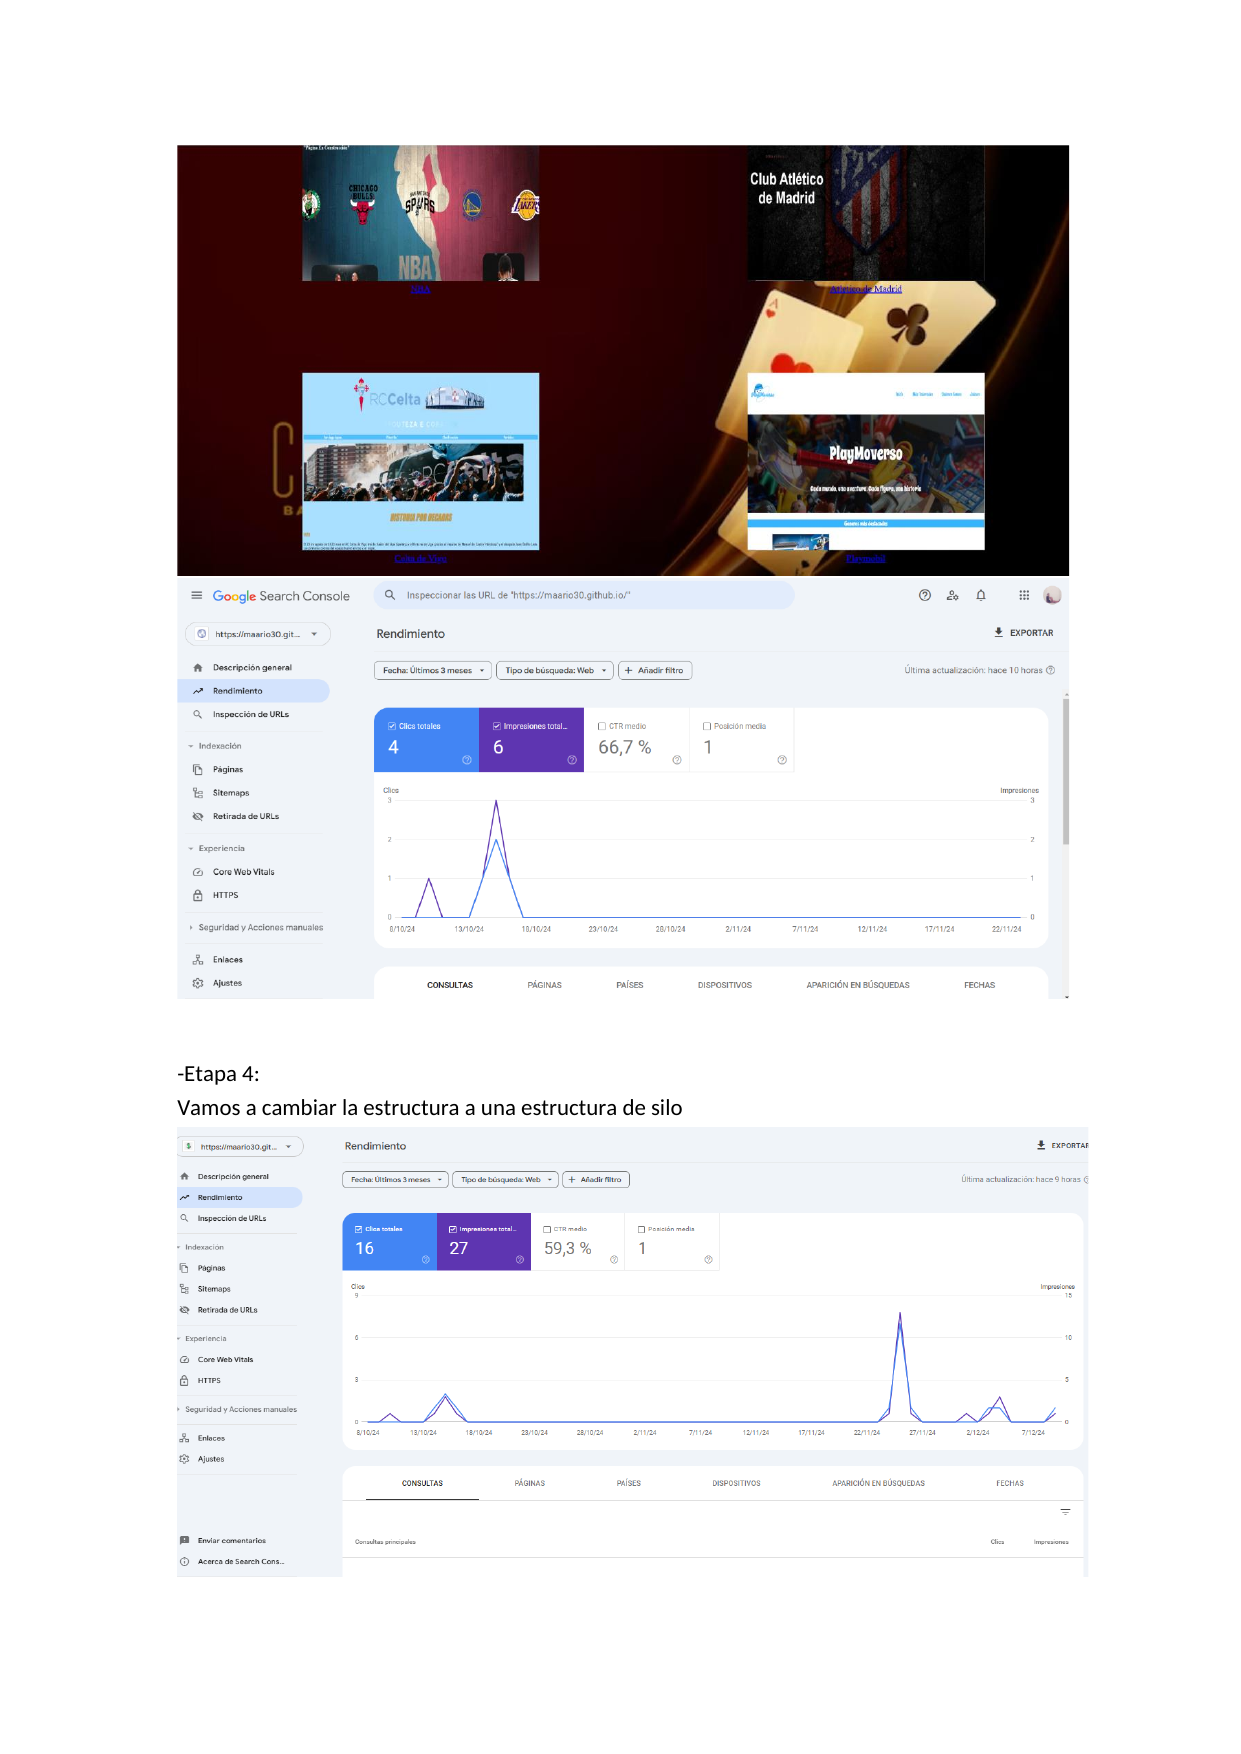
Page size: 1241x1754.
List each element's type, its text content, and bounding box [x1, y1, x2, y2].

picture [177, 145, 1070, 999]
text Vamos a cambiar la estructura a una estructura de silo [177, 1093, 1076, 1122]
picture [177, 1127, 1089, 1577]
text -Etapa 4: [177, 1059, 1076, 1088]
